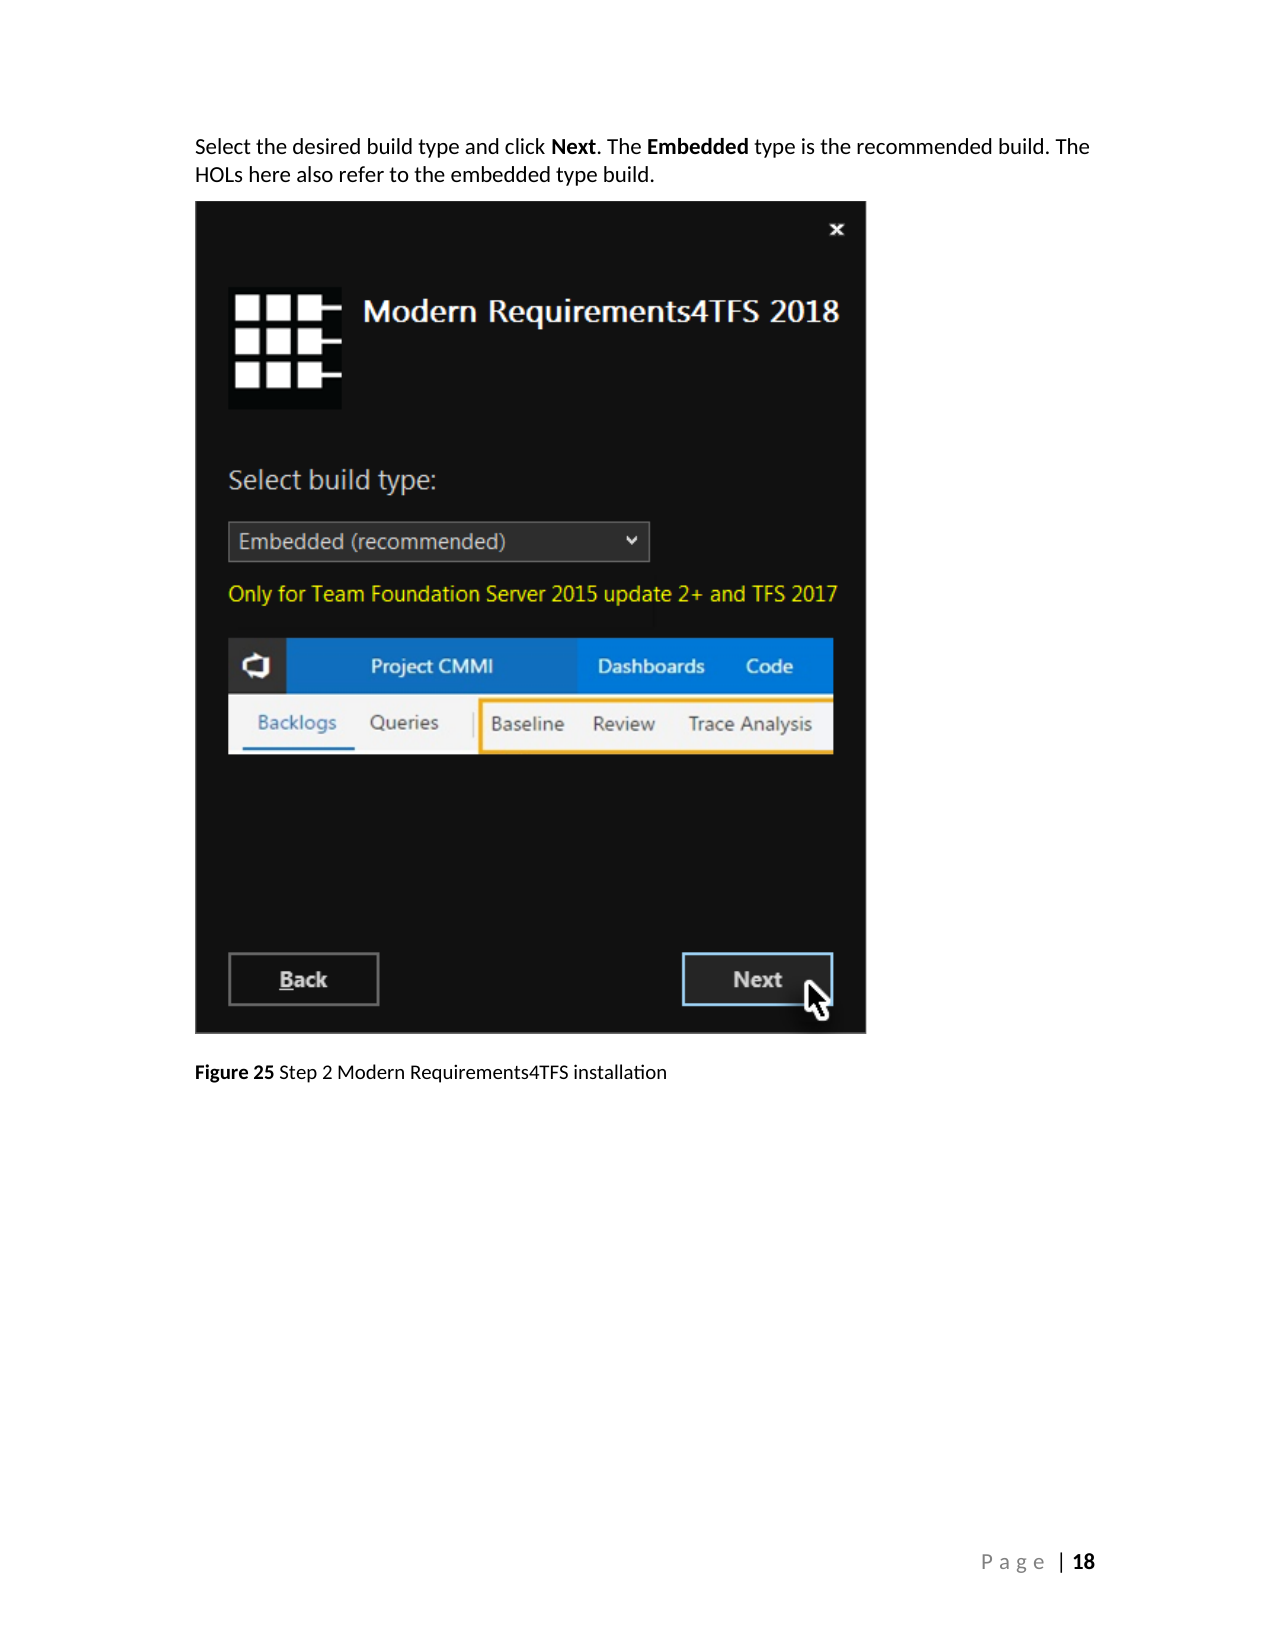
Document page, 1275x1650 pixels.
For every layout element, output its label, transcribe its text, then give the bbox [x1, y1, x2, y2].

picture [195, 201, 867, 1034]
list Select the desired build type and click Next. The Embedded type is the recommended build. The HOLs here also refer to the embedded type build. [195, 132, 1125, 188]
text Figure 25 Step 2 Modern Requirements4TFS installation [195, 1059, 1125, 1084]
